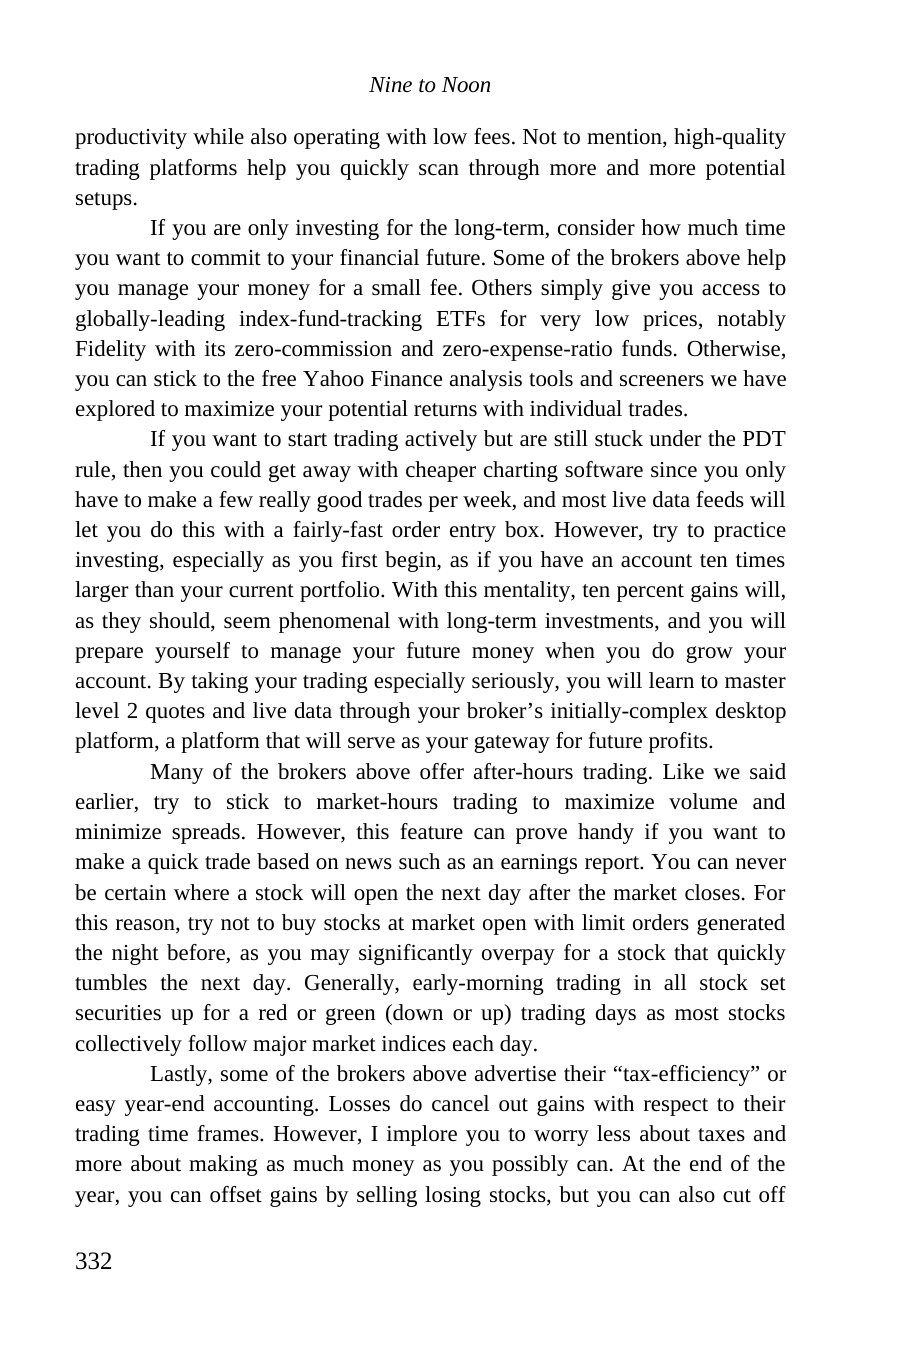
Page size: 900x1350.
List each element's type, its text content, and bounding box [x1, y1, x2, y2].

text If you want to start trading actively but are still stuck under the PDT rule, then you could get away with cheaper charting software since you only have to make a few really good trades per week, and most live data feeds will let you do this with a fairly-fast order entry box. However, try to practice investing, especially as you first begin, as if you have an account ten times larger than your current portfolio. With this mentality, ten percent gains will, as they should, seem phenomenal with long-term investments, and you will prepare yourself to manage your future money when you do grow your account. By taking your trading especially seriously, you will learn to master level 2 quotes and live data through your broker’s initially-complex desktop platform, a platform that will serve as your gateway for future profits. [75, 426, 787, 754]
text If you are only investing for the long-term, consider how much time you want to commit to your financial future. Some of the brokers above help you manage your money for a small fee. Others simply give you access to globally-leading index-fund-tracking ETFs for very low prices, notably Fidelity with its zero-commission and zero-expense-ratio funds. Otherwise, you can stick to the free Yahoo Finance analysis tools and screeners we have explored to maximize your potential returns with individual trades. [75, 214, 787, 422]
text Many of the brokers above offer after-hours trading. Like we said earlier, try to stick to market-hours trading to maximize volume and minimize spreads. However, this feature can prove handy if you want to make a quick trade based on news such as an earnings report. You can never be certain where a stock will open the next day after the market closes. For this reason, try not to buy stocks at market open with limit orders generated the night before, as you may significantly overpay for a stock that quickly tumbles the next day. Generally, early-morning trading in all stock set securities up for a red or green (down or up) trading days as most stocks collectively follow major market indices each day. [75, 758, 787, 1056]
